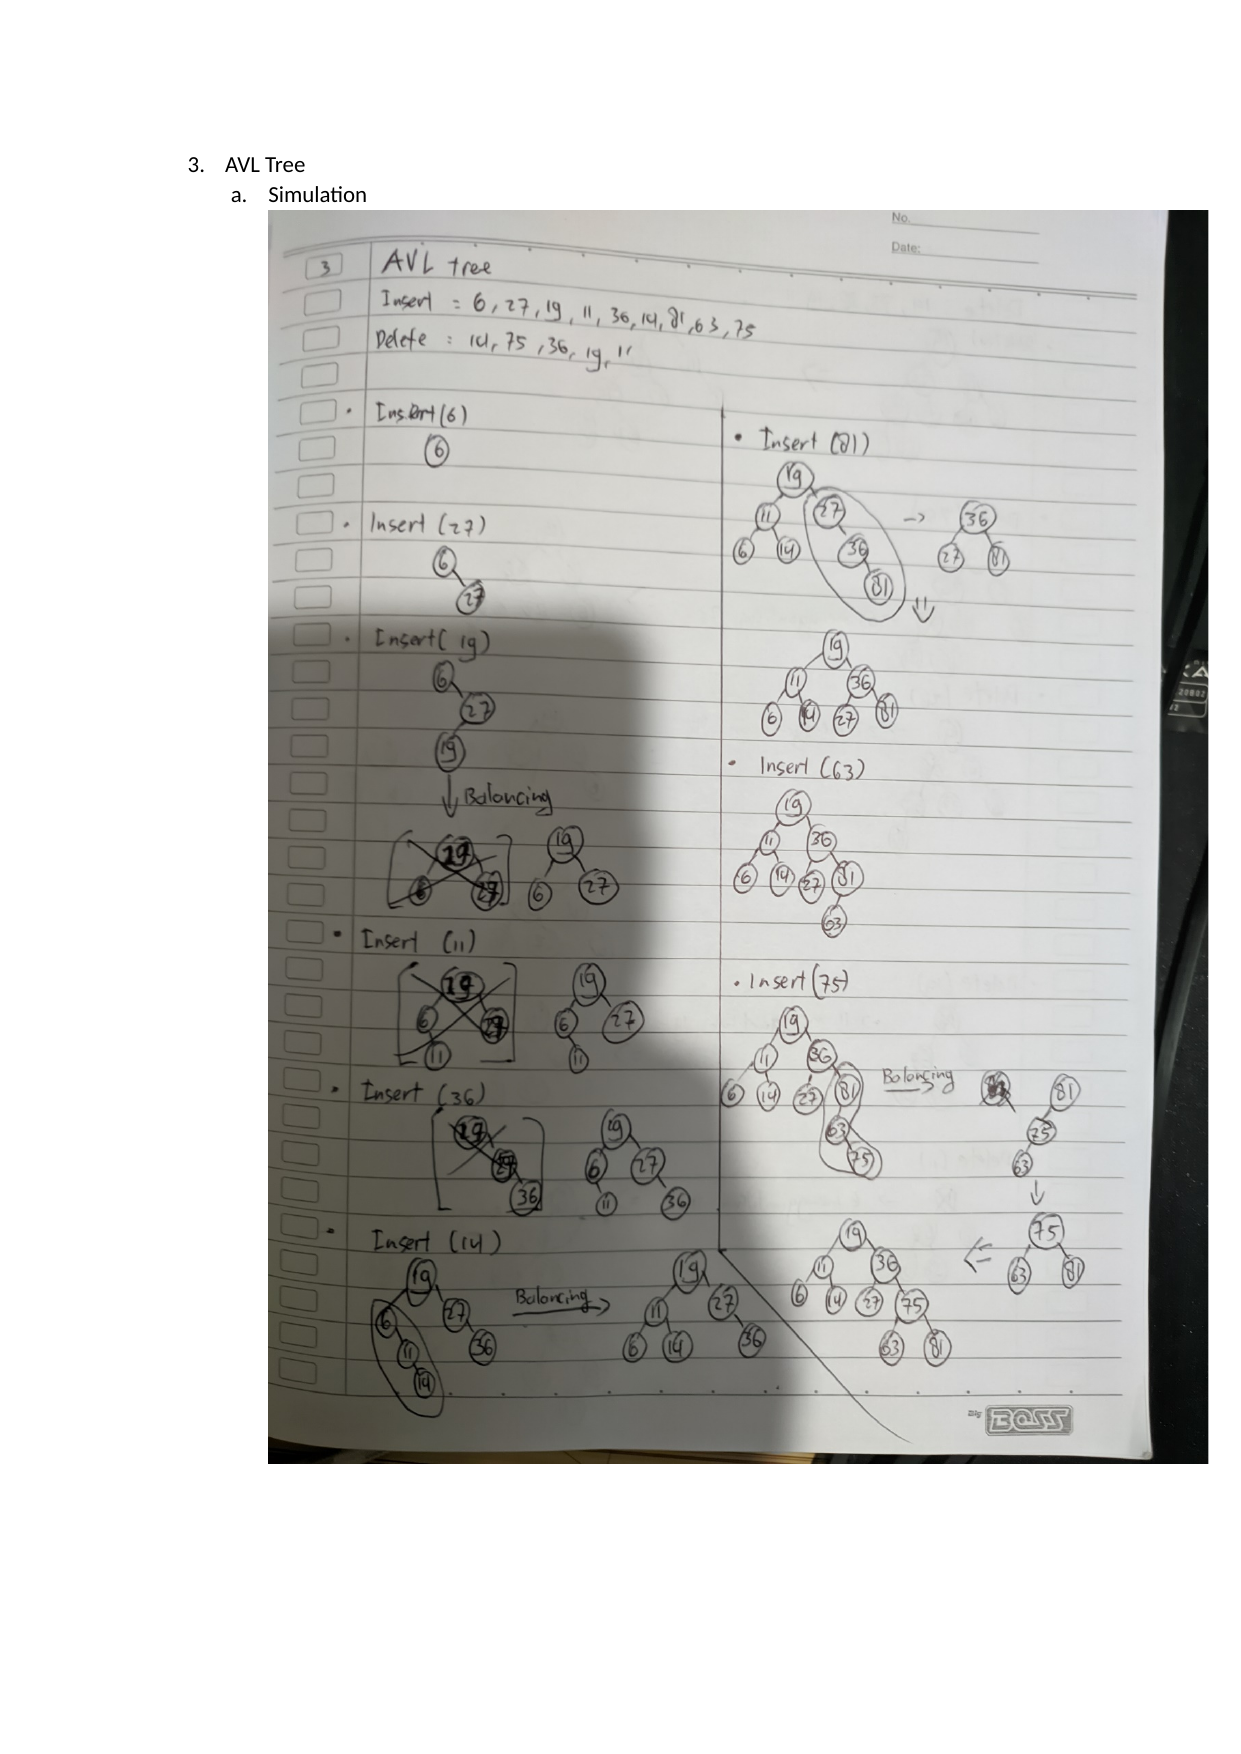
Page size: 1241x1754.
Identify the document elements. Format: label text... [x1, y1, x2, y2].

list AVL Tree [187, 150, 1090, 178]
picture [268, 210, 1209, 1464]
list Simulation [231, 180, 1090, 208]
